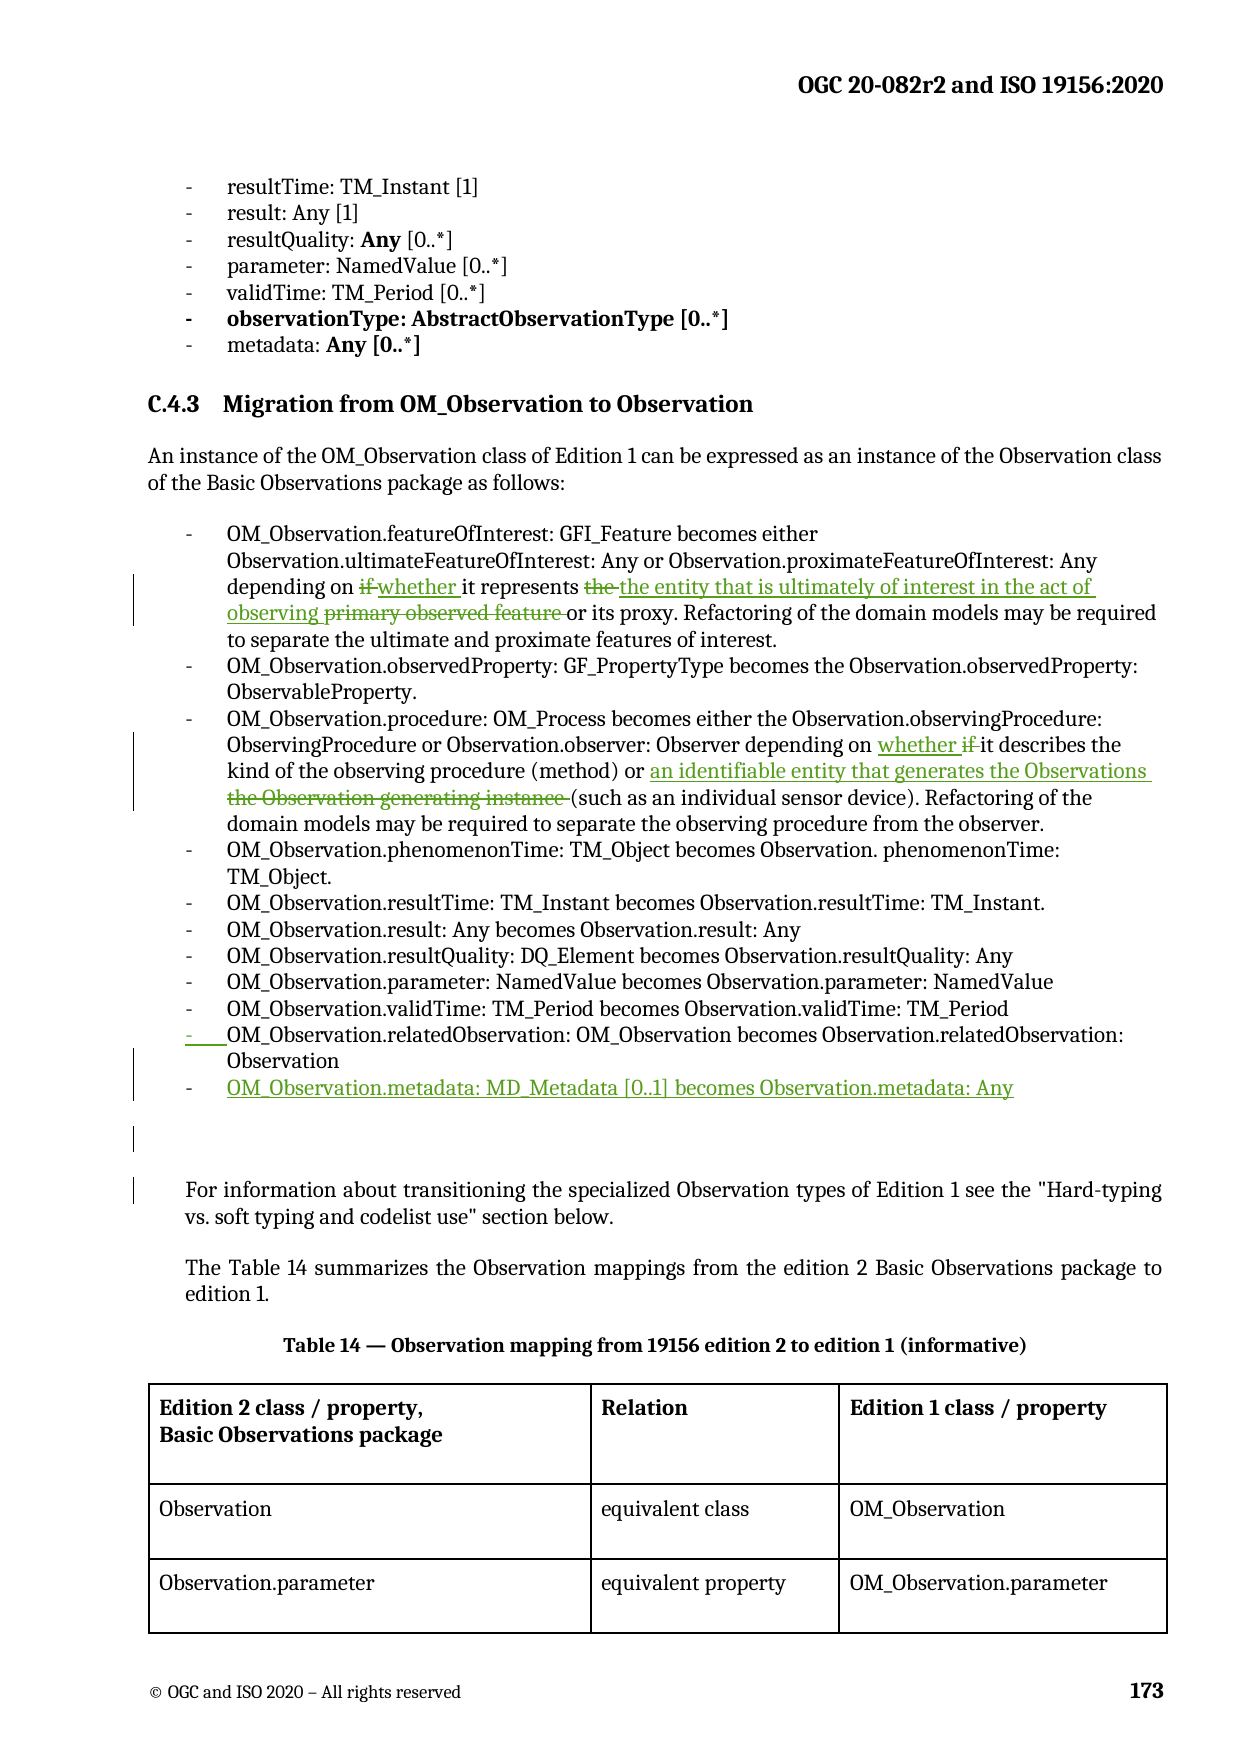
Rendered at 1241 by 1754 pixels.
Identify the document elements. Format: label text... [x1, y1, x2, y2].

list OM_Observation.procedure: OM_Process becomes either the Observation.observingProcedure: ObservingProcedure or Observation.observer: Observer depending on it describes the kind of the observing procedure (method) or (such as an individual sensor device). Refactoring of the domain models may be required to separate the observing procedure from the observer. [185, 706, 1163, 837]
list parameter: NamedValue [0..*] [185, 253, 1163, 279]
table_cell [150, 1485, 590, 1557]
text An instance of the OM_Observation class of Edition 1 can be expressed as an instance of the Observation class of the Basic Observations package as follows: [148, 443, 1163, 496]
list OM_Observation.featureOfInterest: GFI_Feature becomes either Observation.ultimateFeatureOfInterest: Any or Observation.proximateFeatureOfInterest: Any depending on it represents or its proxy. Refactoring of the domain models may be required to separate the ultimate and proximate features of interest. [185, 521, 1163, 653]
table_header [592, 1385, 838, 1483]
text For information about transitioning the specialized Observation types of Edition 1 see the "Hard-typing vs. soft typing and codelist use" section below. [185, 1177, 1163, 1230]
list OM_Observation.validTime: TM_Period becomes Observation.validTime: TM_Period [185, 995, 1163, 1022]
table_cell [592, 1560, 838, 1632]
list OM_Observation.resultTime: TM_Instant becomes Observation.resultTime: TM_Instant. [185, 890, 1163, 916]
list OM_Observation.resultQuality: DQ_Element becomes Observation.resultQuality: Any [185, 943, 1163, 969]
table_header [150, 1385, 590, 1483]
list OM_Observation.observedProperty: GF_PropertyType becomes the Observation.observedProperty: ObservableProperty. [185, 653, 1163, 706]
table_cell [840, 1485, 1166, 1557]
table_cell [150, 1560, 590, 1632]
list OM_Observation.phenomenonTime: TM_Object becomes Observation. phenomenonTime: TM_Object. [185, 837, 1163, 890]
list metadata: Any [0..*] [185, 332, 1163, 358]
list result: Any [1] [185, 200, 1163, 227]
list observationType: AbstractObservationType [0..*] [185, 306, 1163, 332]
list OM_Observation.parameter: NamedValue becomes Observation.parameter: NamedValue [185, 969, 1163, 995]
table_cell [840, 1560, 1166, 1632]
list resultTime: TM_Instant [1] [185, 174, 1163, 200]
list OM_Observation.result: Any becomes Observation.result: Any [185, 916, 1163, 943]
text Migration from OM_Observation to Observation [148, 389, 1163, 418]
list OM_Observation.relatedObservation: OM_Observation becomes Observation.relatedObservation: Observation [185, 1022, 1163, 1074]
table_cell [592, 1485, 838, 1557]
list resultQuality: Any [0..*] [185, 227, 1163, 253]
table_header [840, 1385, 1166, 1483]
list validTime: TM_Period [0..*] [185, 279, 1163, 306]
